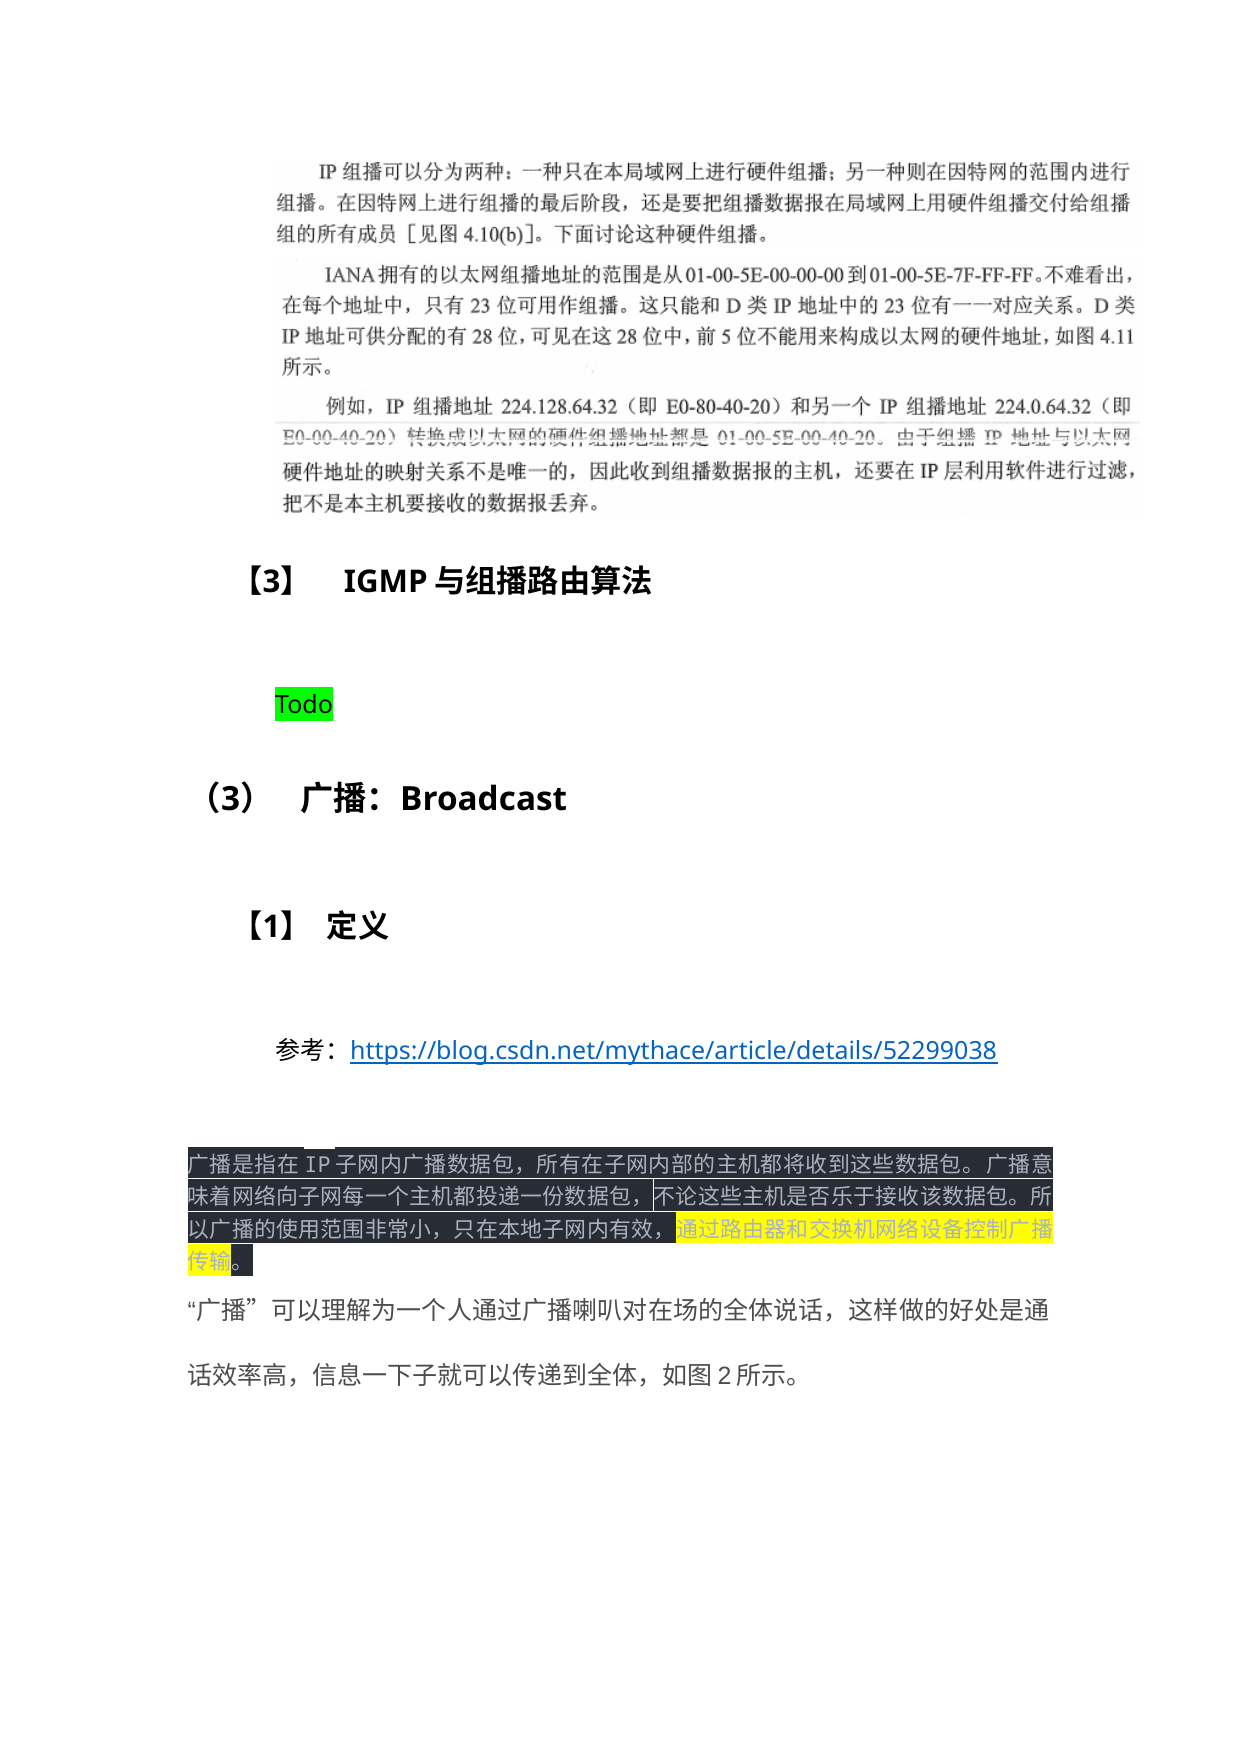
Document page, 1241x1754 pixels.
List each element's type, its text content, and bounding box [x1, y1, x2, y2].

picture [275, 162, 1141, 247]
picture [275, 389, 1141, 451]
picture [275, 454, 1141, 518]
subtitle 广播：Broadcast [187, 764, 1053, 829]
text Todo [275, 672, 1053, 737]
text 参考：https://blog.csdn.net/mythace/article/details/52299038 [275, 1016, 1053, 1081]
subtitle IGMP与组播路由算法 [231, 547, 1053, 612]
subtitle 定义 [231, 891, 1053, 956]
picture [275, 259, 1141, 382]
text “广播”可以理解为一个人通过广播喇叭对在场的全体说话，这样做的好处是通话效率高，信息一下子就可以传递到全体，如图2所示。 [187, 1276, 1053, 1406]
text 广播是指在IP子网内广播数据包，所有在子网内部的主机都将收到这些数据包。广播意味着网络向子网每一个主机都投递一份数据包，不论这些主机是否乐于接收该数据包。所以广播的使用范围非常小，只在本地子网内有效，通过路由器和交换机网络设备控制广播传输。 [187, 1146, 1053, 1276]
